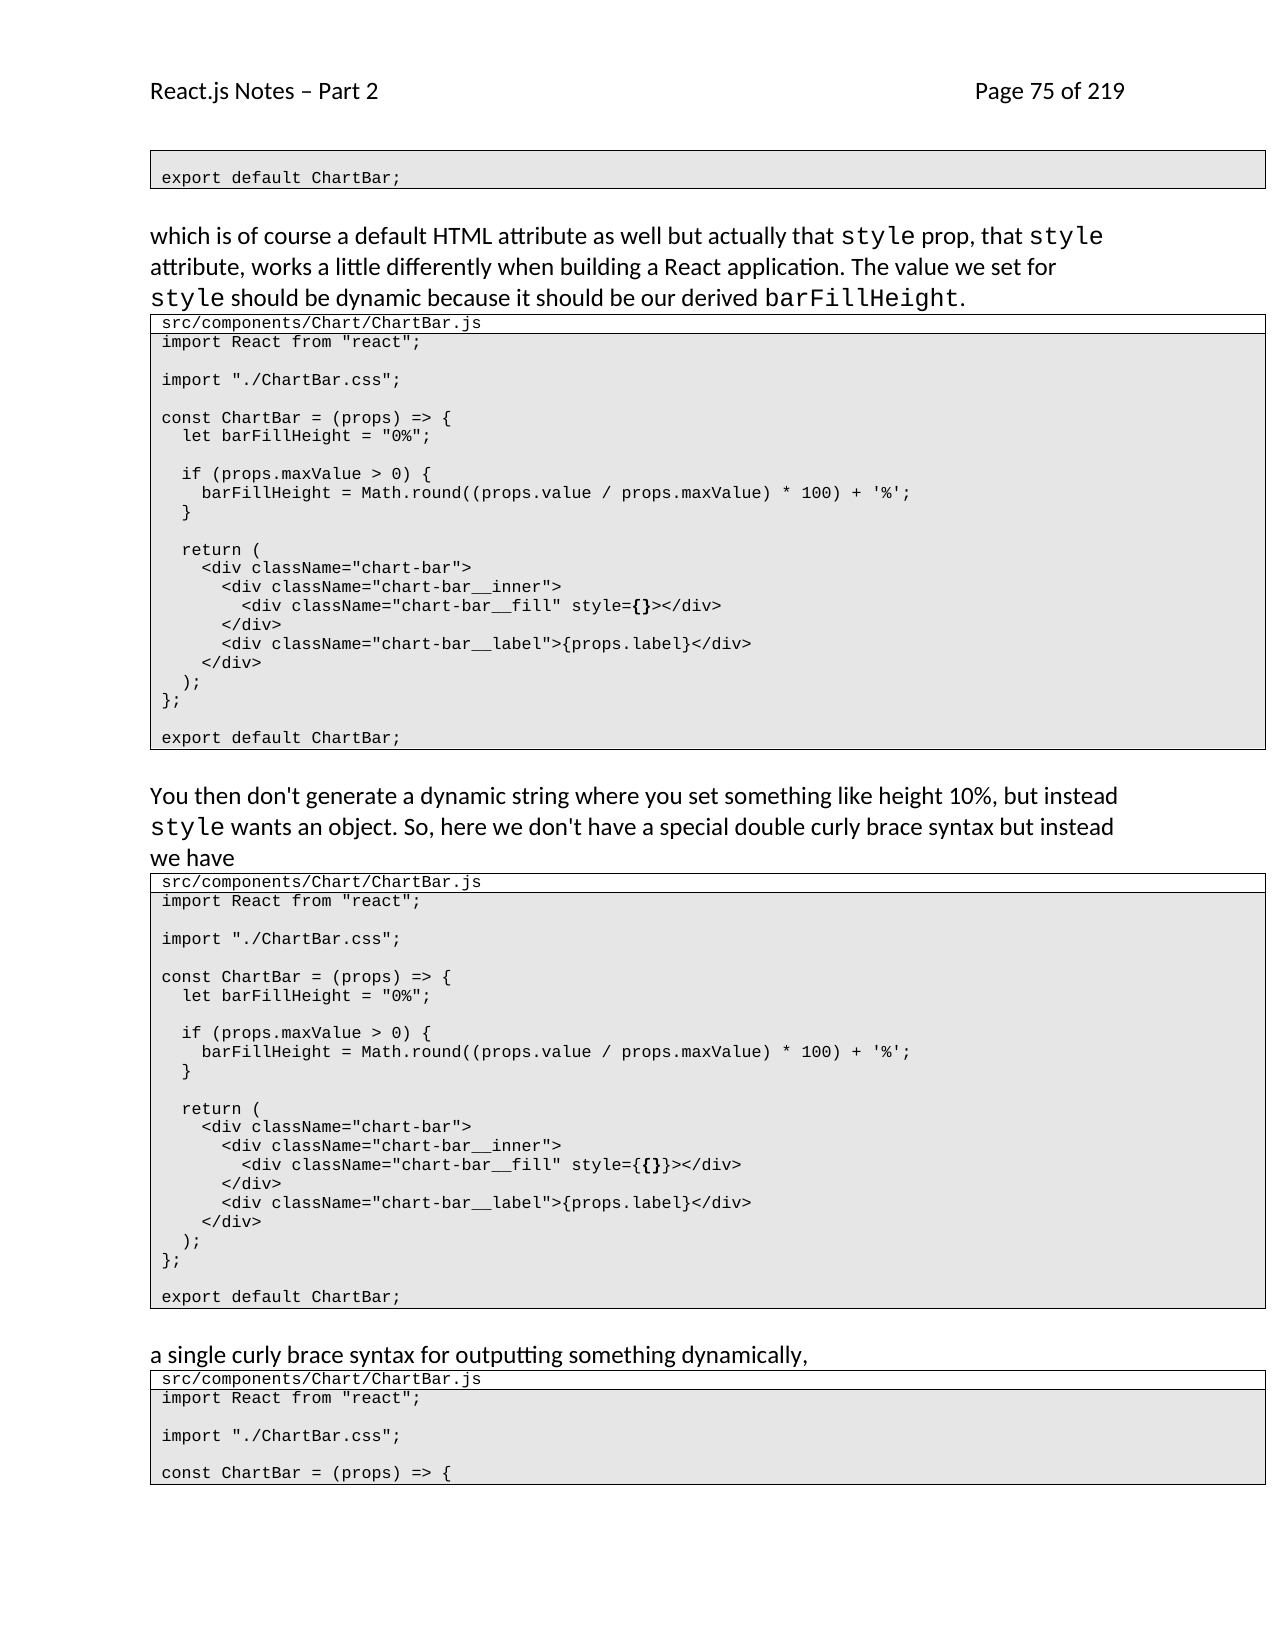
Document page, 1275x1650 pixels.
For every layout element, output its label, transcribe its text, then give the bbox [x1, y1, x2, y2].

table_header src/components/Chart/ChartBar.js [151, 315, 1265, 333]
table_cell import React from "react"; import "./ChartBar.css"; const ChartBar = (props) => { let barFillHeight = "0%"; if (props.maxValue > 0) { barFillHeight = Math.round((props.value / props.maxValue) * 100) + '%'; } return ( <div className="chart-bar"> <div className="chart-bar__inner"> <div className="chart-bar__fill" style={}></div> </div> <div className="chart-bar__label">{props.label}</div> </div> ); }; export default ChartBar; [151, 334, 1265, 748]
text You then don't generate a dynamic string where you set something like height 10%, but instead style wants an object. So, here we don't have a special double curly brace syntax but instead we have [150, 780, 1125, 873]
text which is of course a default HTML attribute as well but actually that style prop, that style attribute, works a little differently when building a React application. The value we set for style should be dynamic because it should be our derived barFillHeight. [150, 220, 1125, 314]
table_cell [151, 151, 1265, 188]
text a single curly brace syntax for outputting something dynamically, [150, 1339, 1125, 1370]
table_header src/components/Chart/ChartBar.js [151, 874, 1265, 892]
table_header src/components/Chart/ChartBar.js [151, 1371, 1265, 1389]
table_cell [151, 1390, 1265, 1484]
